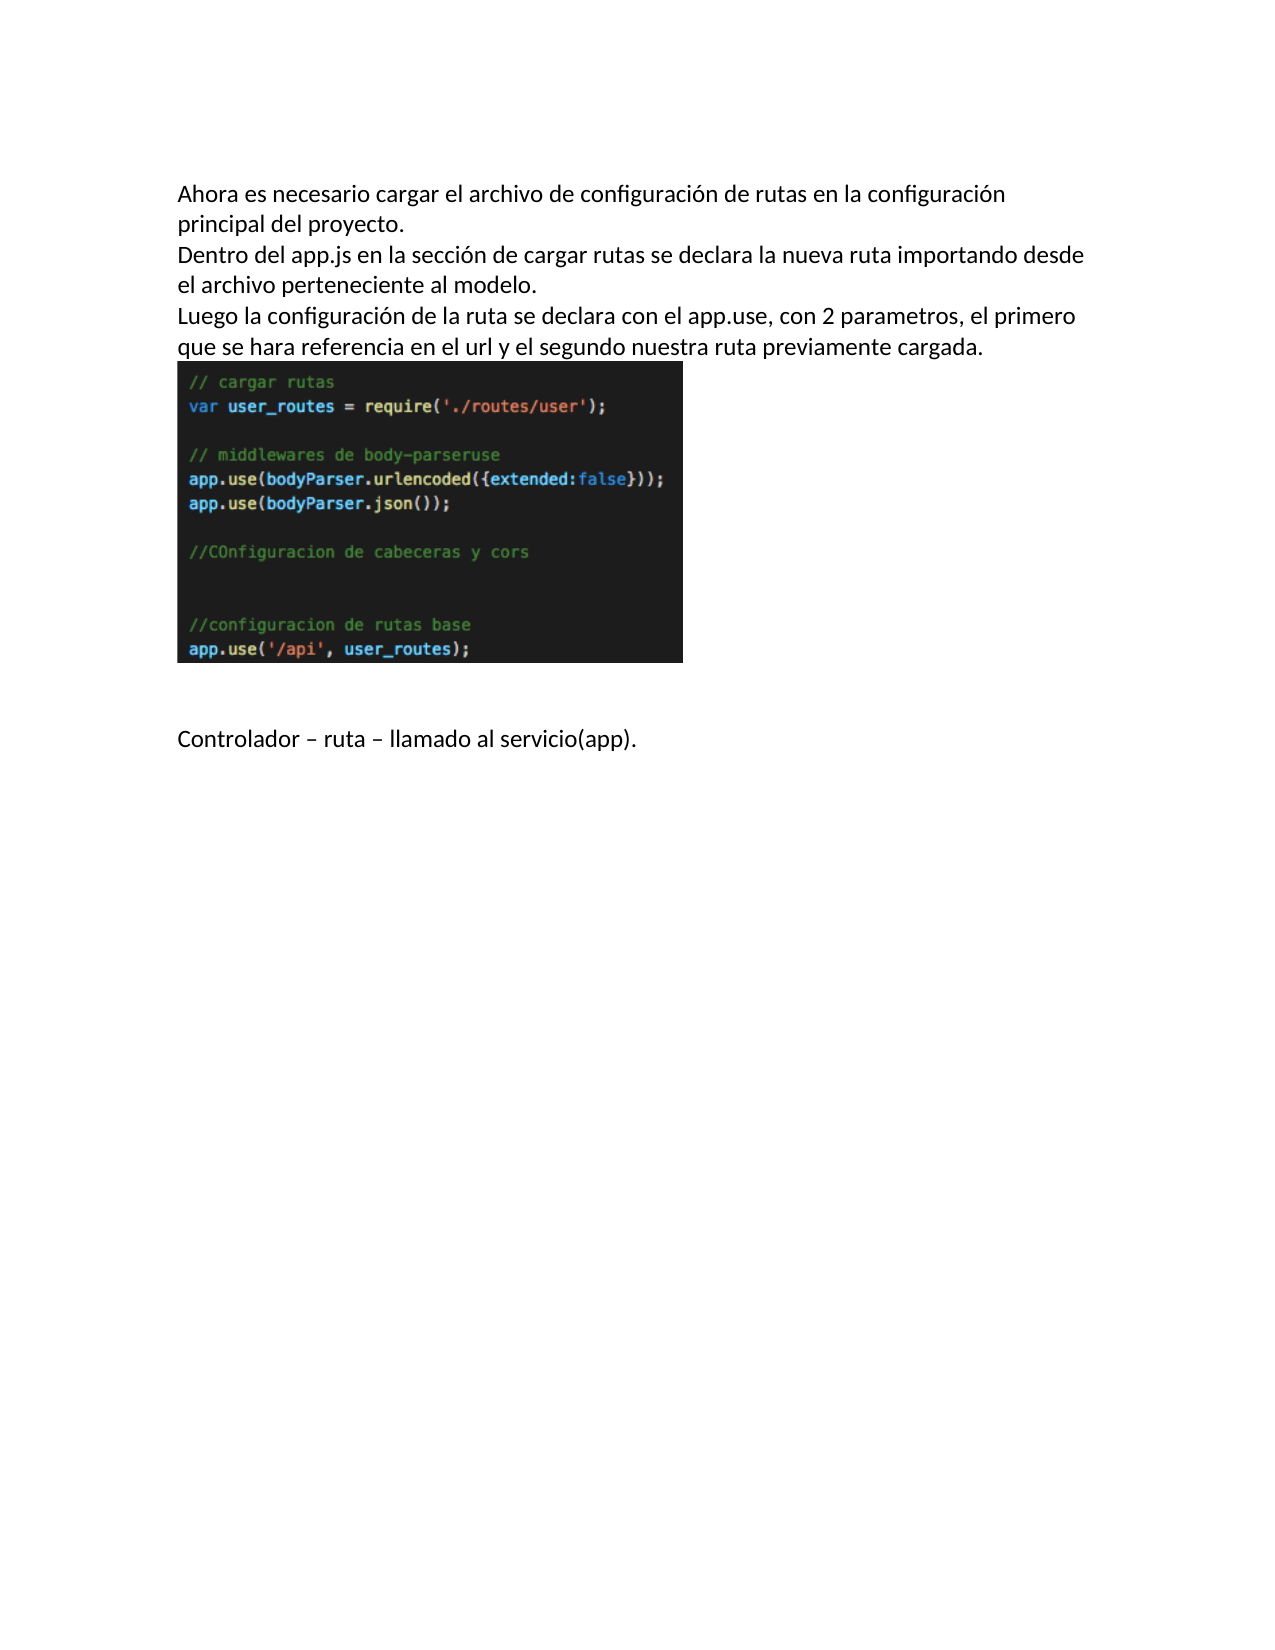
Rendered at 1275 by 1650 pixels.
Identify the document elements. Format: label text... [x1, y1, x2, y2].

picture [177, 361, 683, 663]
text Ahora es necesario cargar el archivo de configuración de rutas en la configuración principal del proyecto. [177, 178, 1098, 239]
text Dentro del app.js en la sección de cargar rutas se declara la nueva ruta importando desde el archivo perteneciente al modelo. [177, 239, 1098, 300]
text Controlador – ruta – llamado al servicio(app). [177, 723, 1098, 754]
text Luego la configuración de la ruta se declara con el app.use, con 2 parametros, el primero que se hara referencia en el url y el segundo nuestra ruta previamente cargada. [177, 300, 1098, 361]
